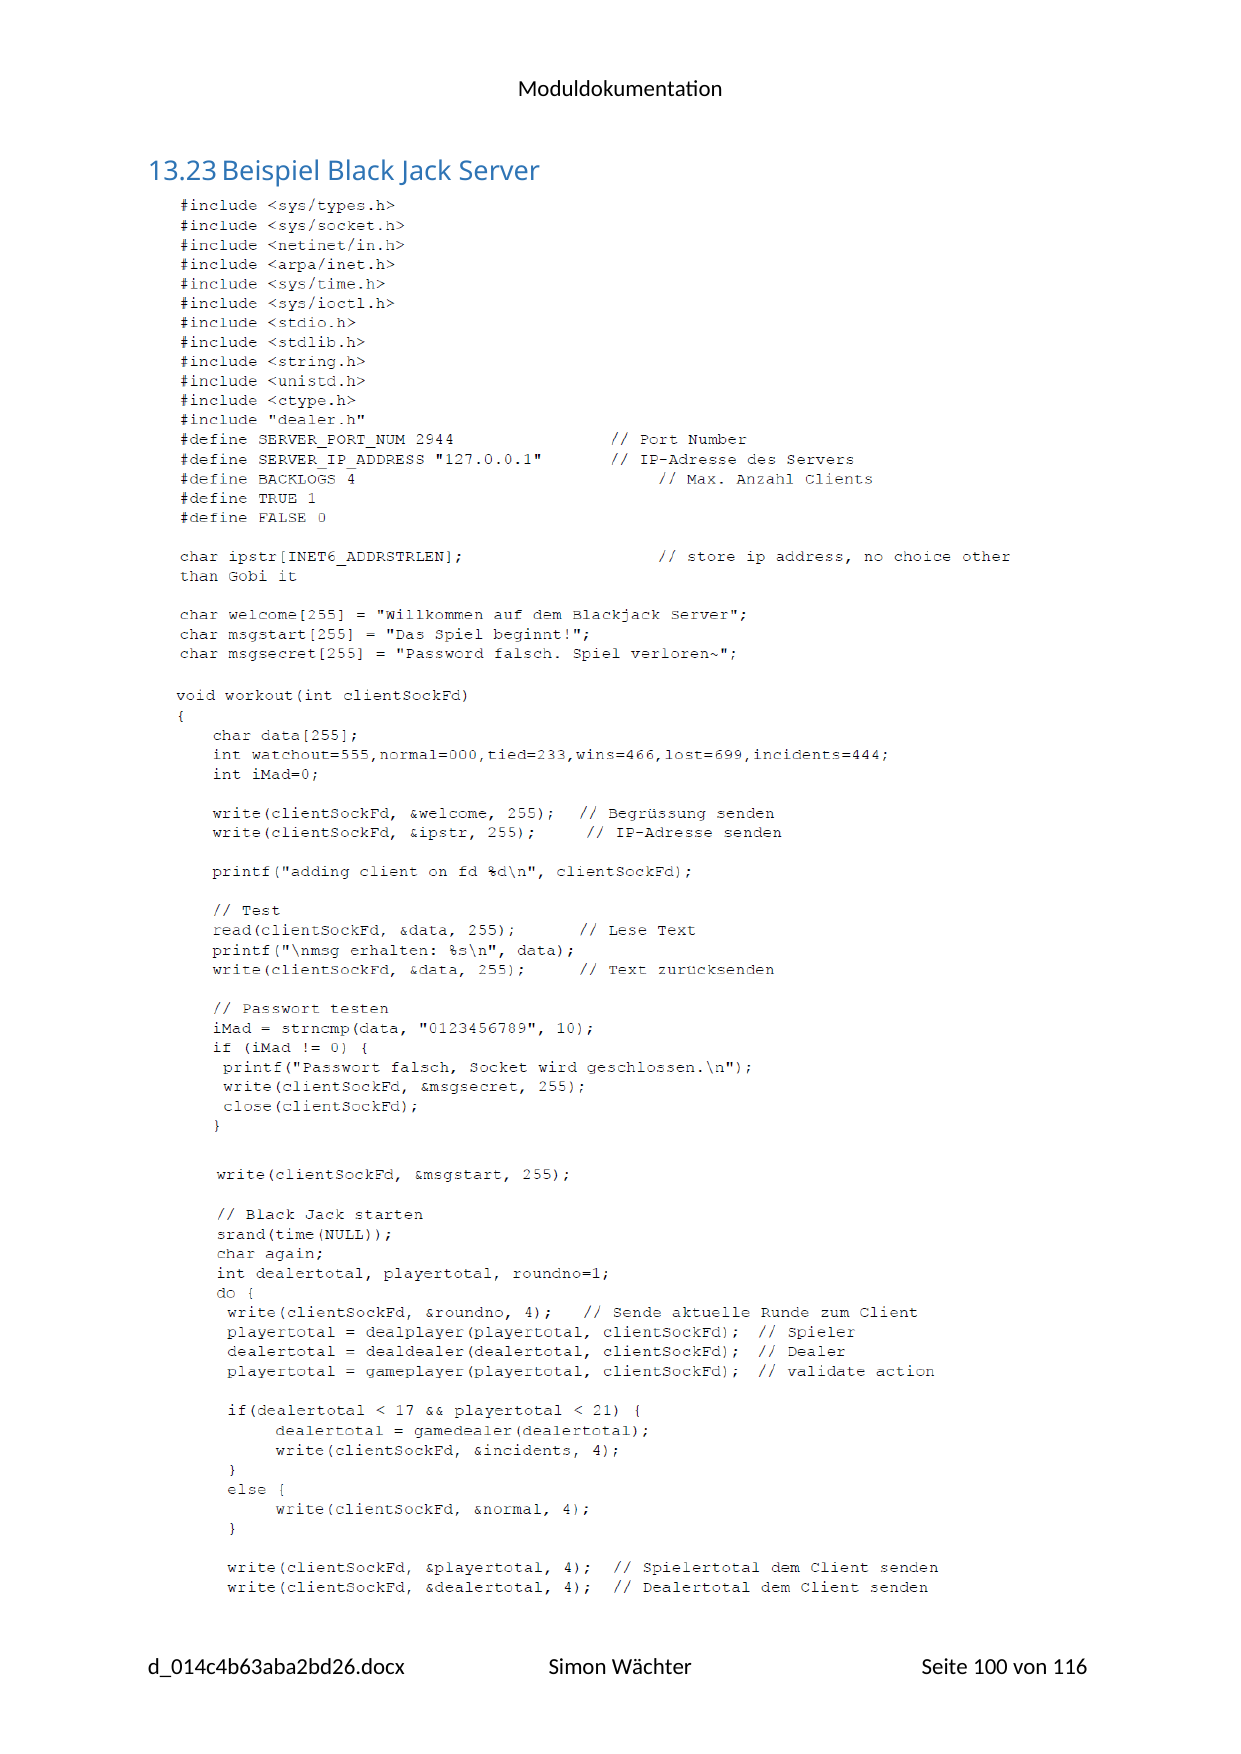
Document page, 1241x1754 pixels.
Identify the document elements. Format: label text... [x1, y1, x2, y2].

picture [147, 682, 1059, 1143]
picture [147, 1161, 1067, 1603]
picture [147, 191, 1055, 664]
subtitle Beispiel Black Jack Server [148, 152, 1093, 189]
